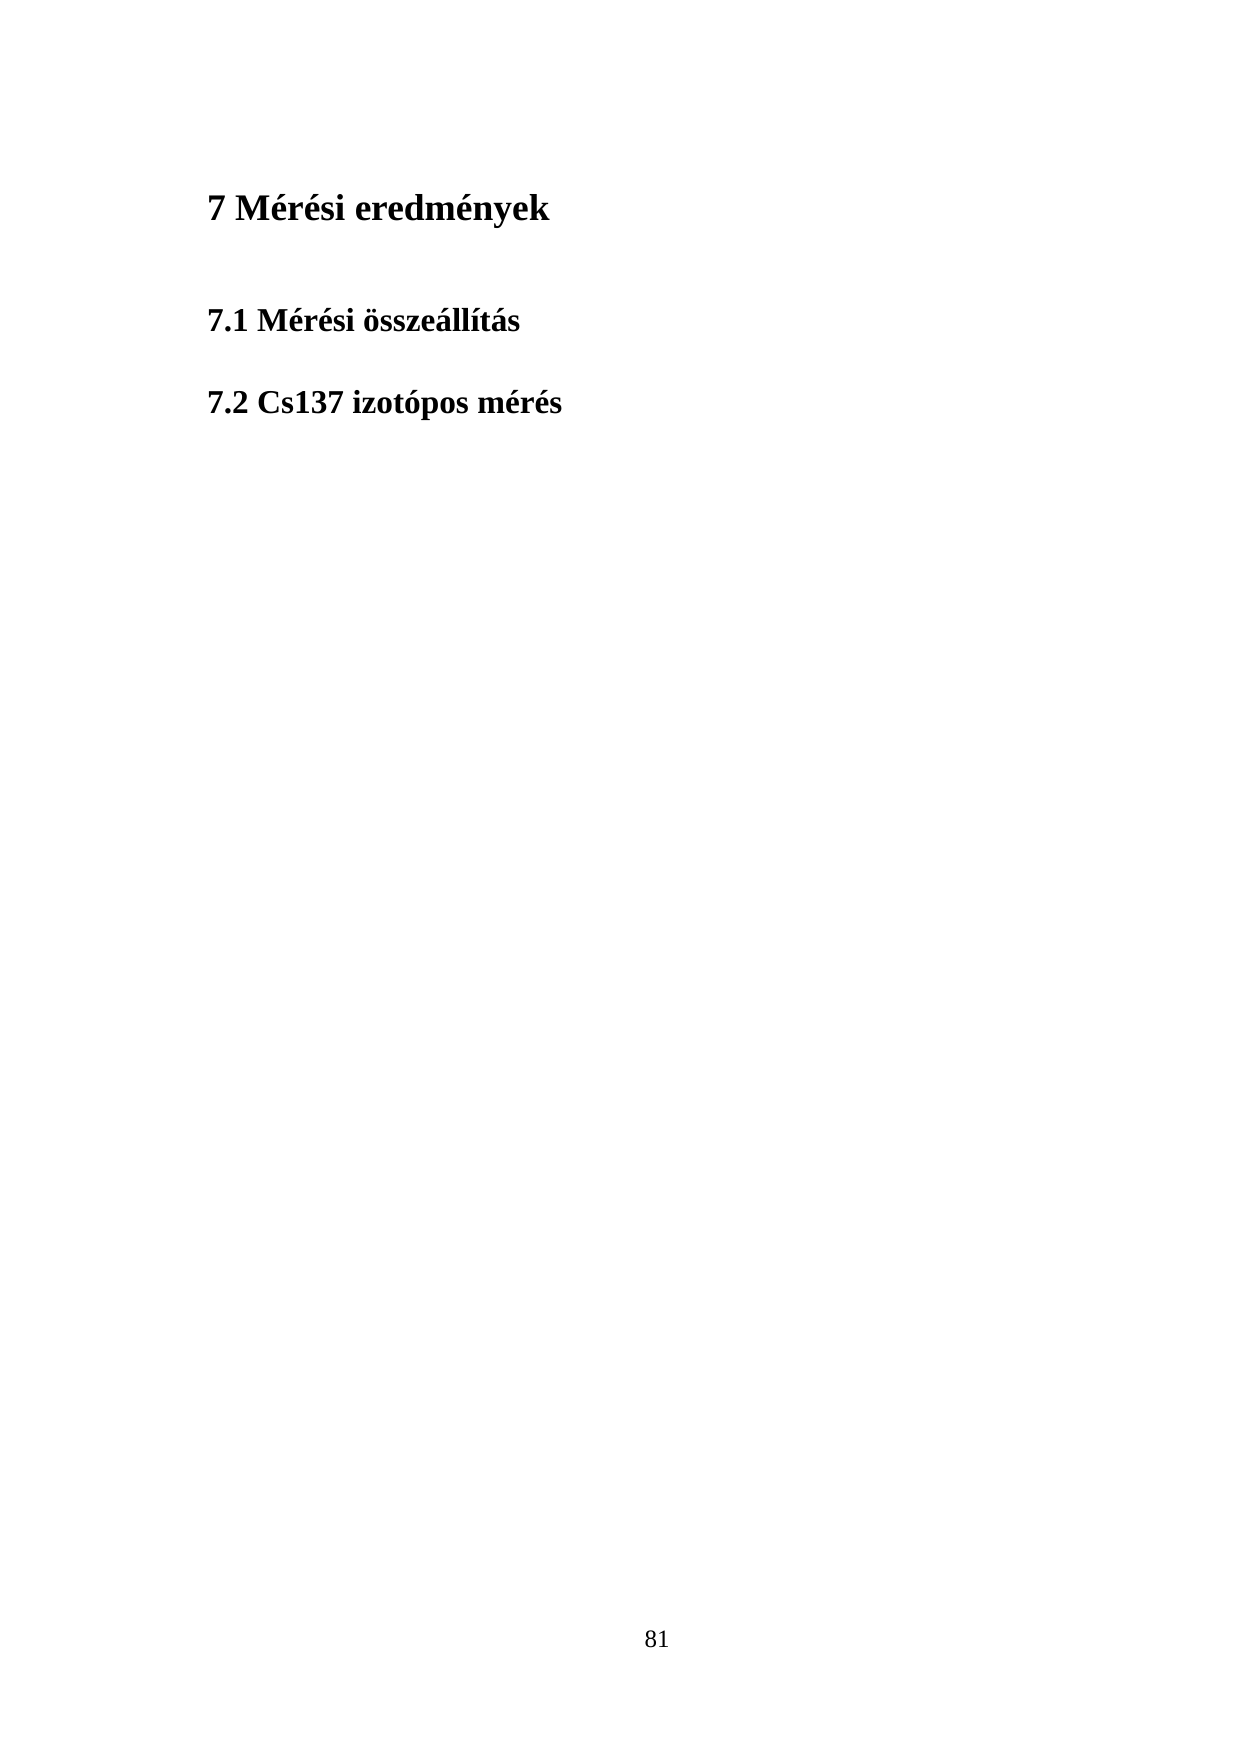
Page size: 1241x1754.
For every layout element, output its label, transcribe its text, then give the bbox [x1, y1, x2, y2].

subtitle Mérési eredmények [207, 185, 1092, 228]
subtitle Mérési összeállítás [207, 300, 1092, 338]
subtitle Cs137 izotópos mérés [207, 382, 1092, 421]
